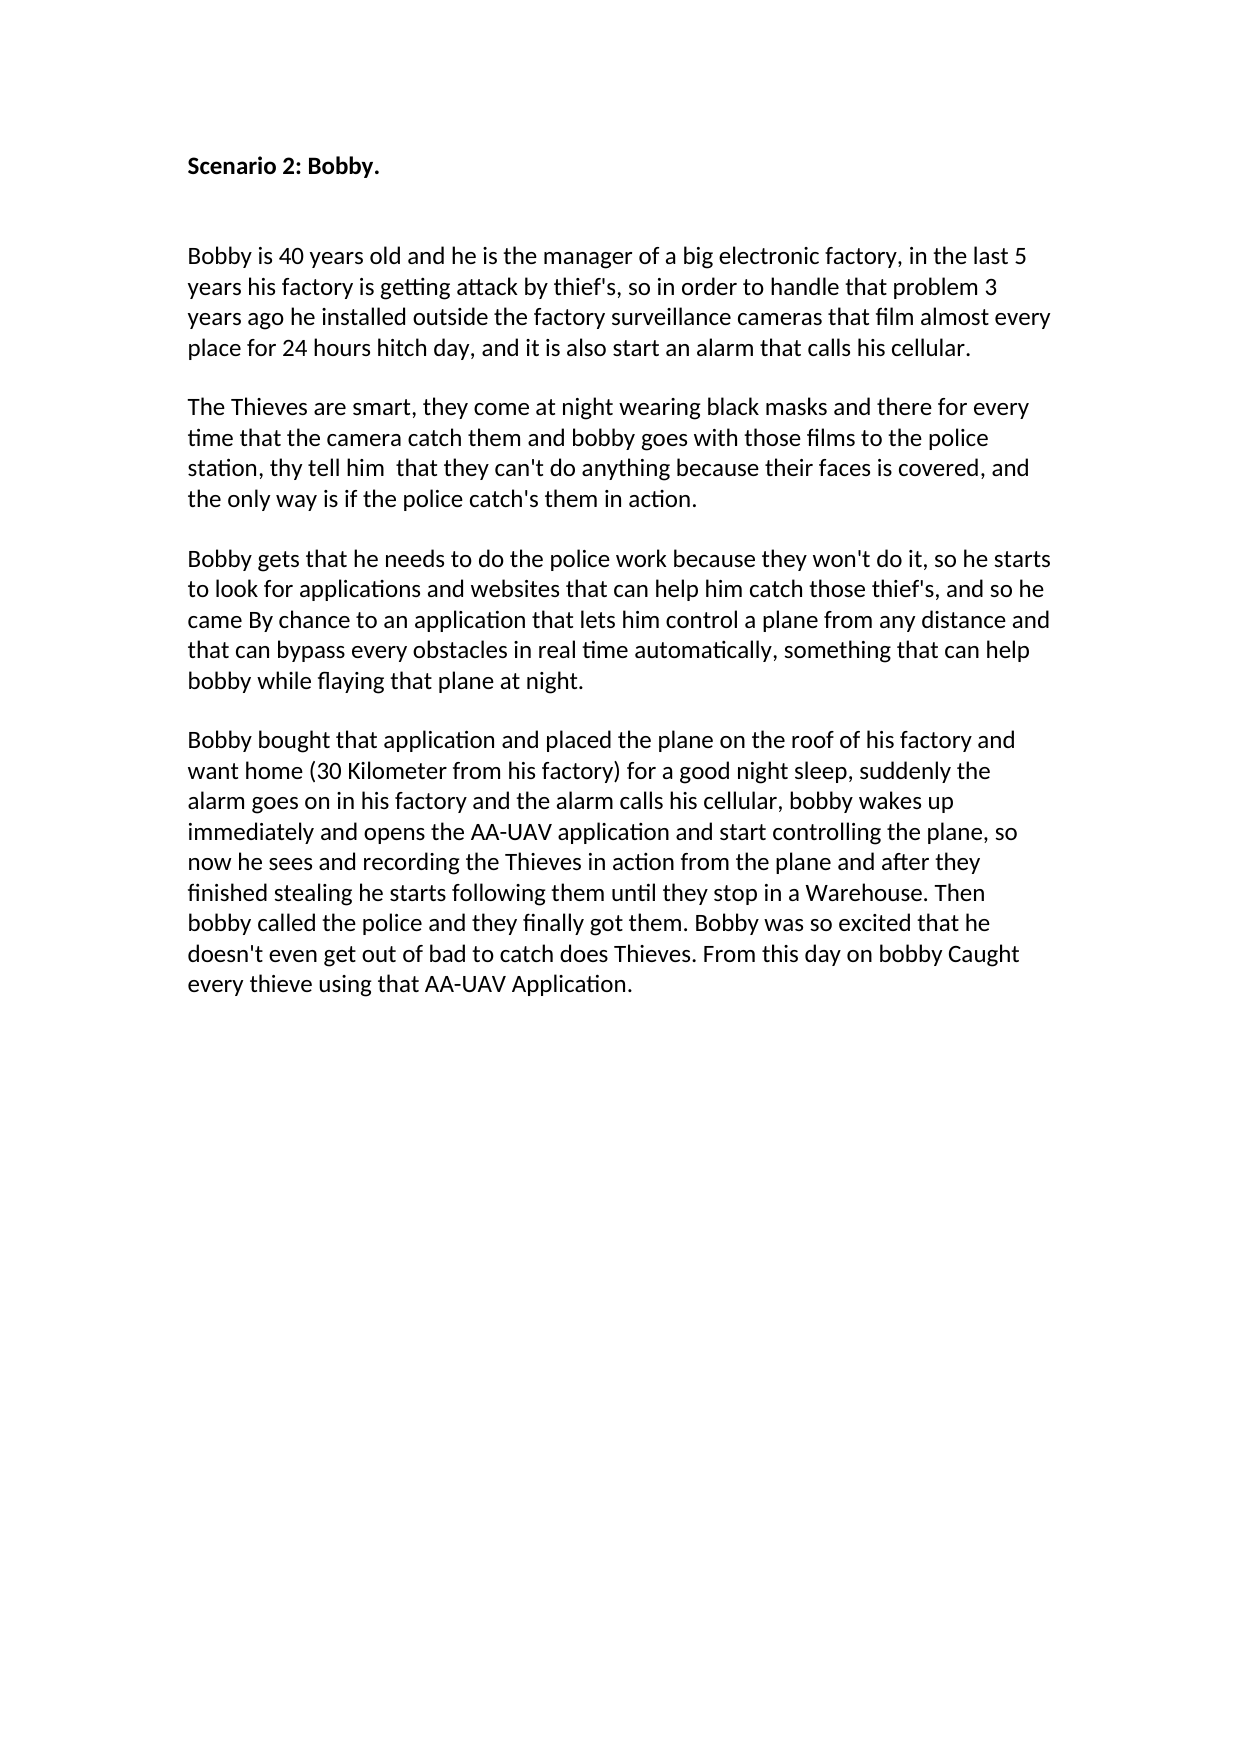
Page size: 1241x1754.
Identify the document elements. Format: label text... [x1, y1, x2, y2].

text The Thieves are smart, they come at night wearing black masks and there for every time that the camera catch them and bobby goes with those films to the police station, thy tell him that they can't do anything because their faces is covered, and the only way is if the police catch's them in action. [187, 391, 1053, 513]
text Scenario 2: Bobby. [187, 150, 1053, 181]
text Bobby is 40 years old and he is the manager of a big electronic factory, in the last 5 years his factory is getting attack by thief's, so in order to handle that problem 3 years ago he installed outside the factory surveillance cameras that film almost every place for 24 hours hitch day, and it is also start an alarm that calls his cellular. [187, 210, 1053, 362]
text Bobby bought that application and placed the plane on the roof of his factory and want home (30 Kilometer from his factory) for a good night sleep, suddenly the alarm goes on in his factory and the alarm calls his cellular, bobby wakes up immediately and opens the AA-UAV application and start controlling the plane, so now he sees and recording the Thieves in action from the plane and after they finished stealing he starts following them until they stop in a Warehouse. Then bobby called the police and they finally got them. Bobby was so excited that he doesn't even get out of bad to catch does Thieves. From this day on bobby Caught every thieve using that AA-UAV Application. [187, 724, 1053, 999]
text Bobby gets that he needs to do the police work because they won't do it, so he starts to look for applications and websites that can help him catch those thief's, and so he came By chance to an application that lets him control a plane from any distance and that can bypass every obstacles in real time automatically, something that can help bobby while flaying that plane at night. [187, 543, 1053, 695]
